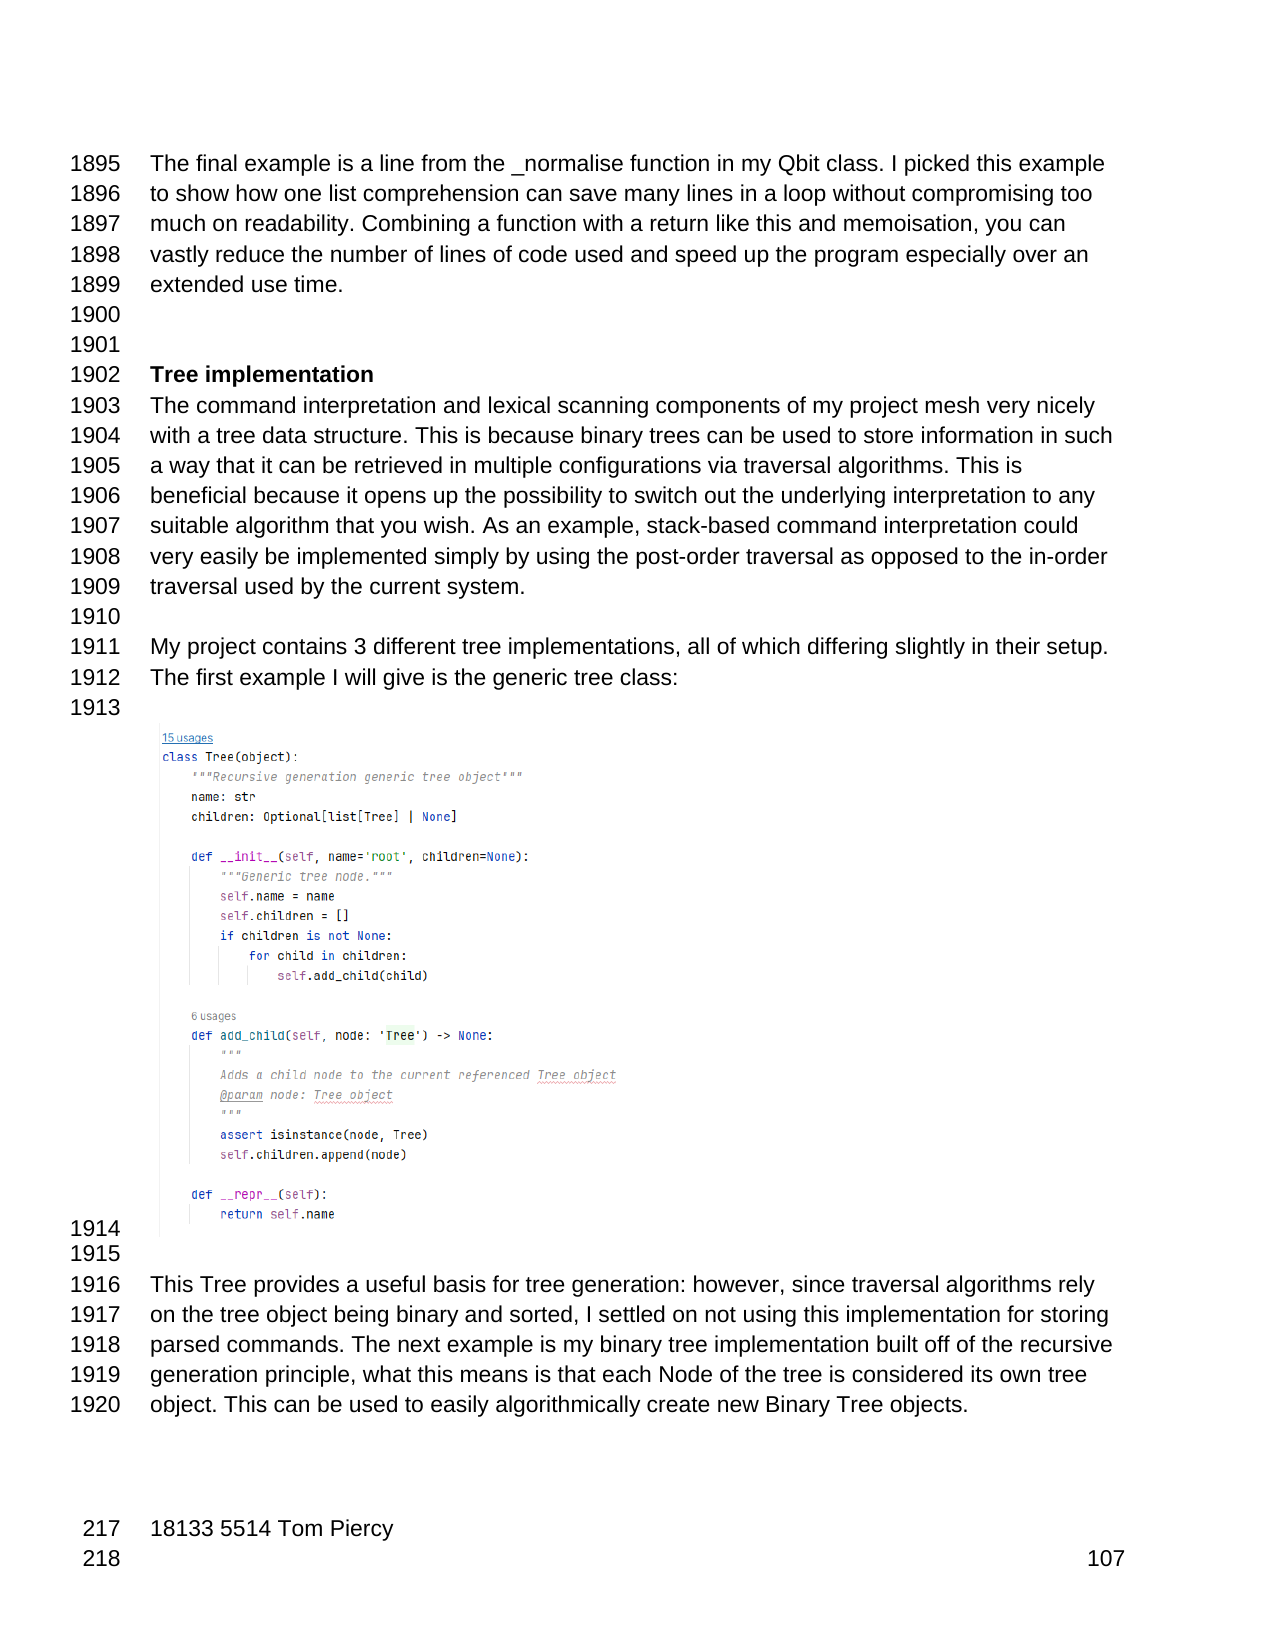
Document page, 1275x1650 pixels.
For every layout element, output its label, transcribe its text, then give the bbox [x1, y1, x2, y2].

picture [150, 723, 679, 1237]
text Tree implementation [150, 361, 1125, 388]
text My project contains 3 different tree implementations, all of which differing slightly in their setup. The first example I will give is the generic tree class: [150, 633, 1125, 690]
text The command interpretation and lexical scanning components of my project mesh very nicely with a tree data structure. This is because binary trees can be used to store information in such a way that it can be retrieved in multiple configurations via traversal algorithms. This is beneficial because it opens up the possibility to switch out the underlying interpretation to any suitable algorithm that you wish. As an example, stack-based command interpretation could very easily be implemented simply by using the post-order traversal as opposed to the in-order traversal used by the current system. [150, 392, 1125, 599]
text The final example is a line from the _normalise function in my Qbit class. I picked this example to show how one list comprehension can save many lines in a loop without compromising too much on readability. Combining a function with a return like this and memoisation, you can vastly reduce the number of lines of code used and speed up the program especially over an extended use time. [150, 150, 1125, 297]
text This Tree provides a useful basis for tree generation: however, since traversal algorithms rely on the tree object being binary and sorted, I settled on not using this implementation for storing parsed commands. The next example is my binary tree implementation built off of the recursive generation principle, what this means is that each Node of the tree is considered its own tree object. This can be used to easily algorithmically create new Binary Tree objects. [150, 1271, 1125, 1418]
